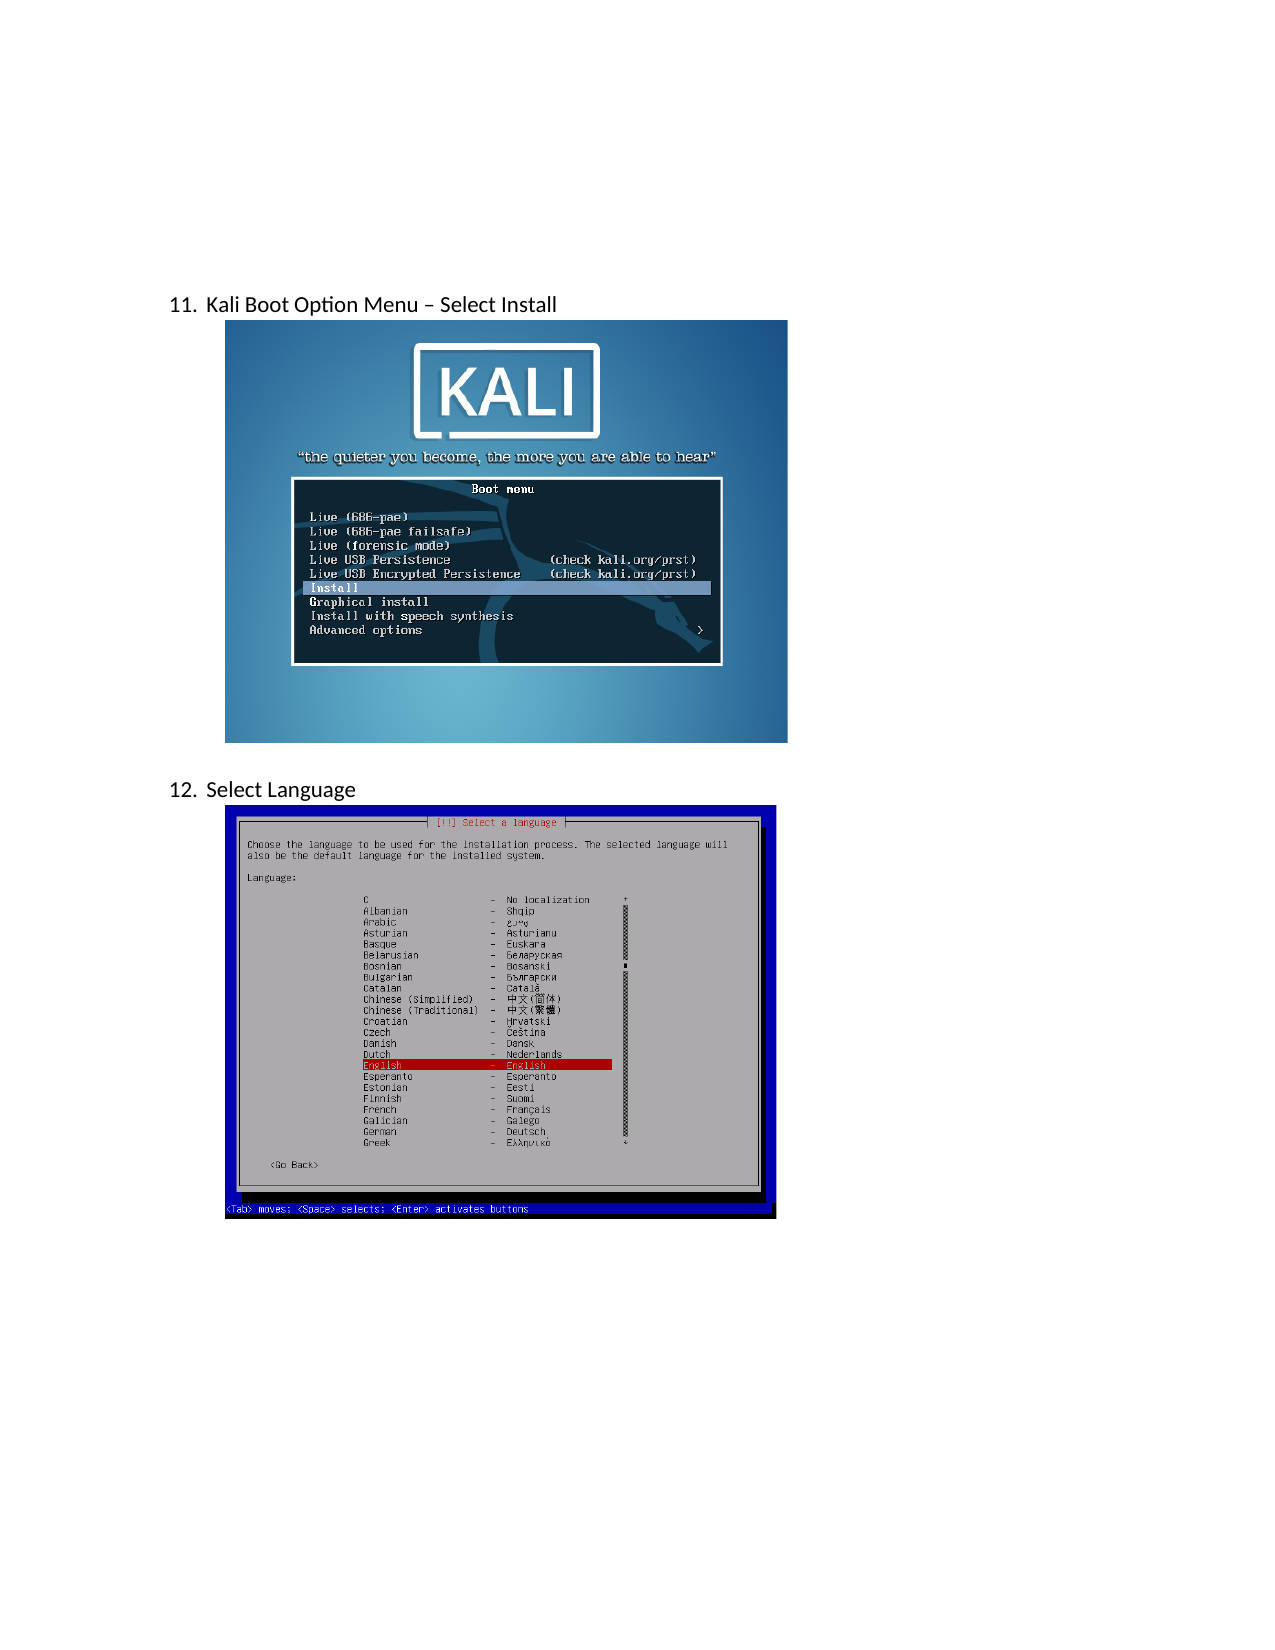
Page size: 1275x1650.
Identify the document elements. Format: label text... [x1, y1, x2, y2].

picture [225, 805, 777, 1219]
list Kali Boot Option Menu – Select Install [169, 291, 1125, 319]
list Select Language [169, 775, 1125, 803]
picture [225, 320, 788, 743]
